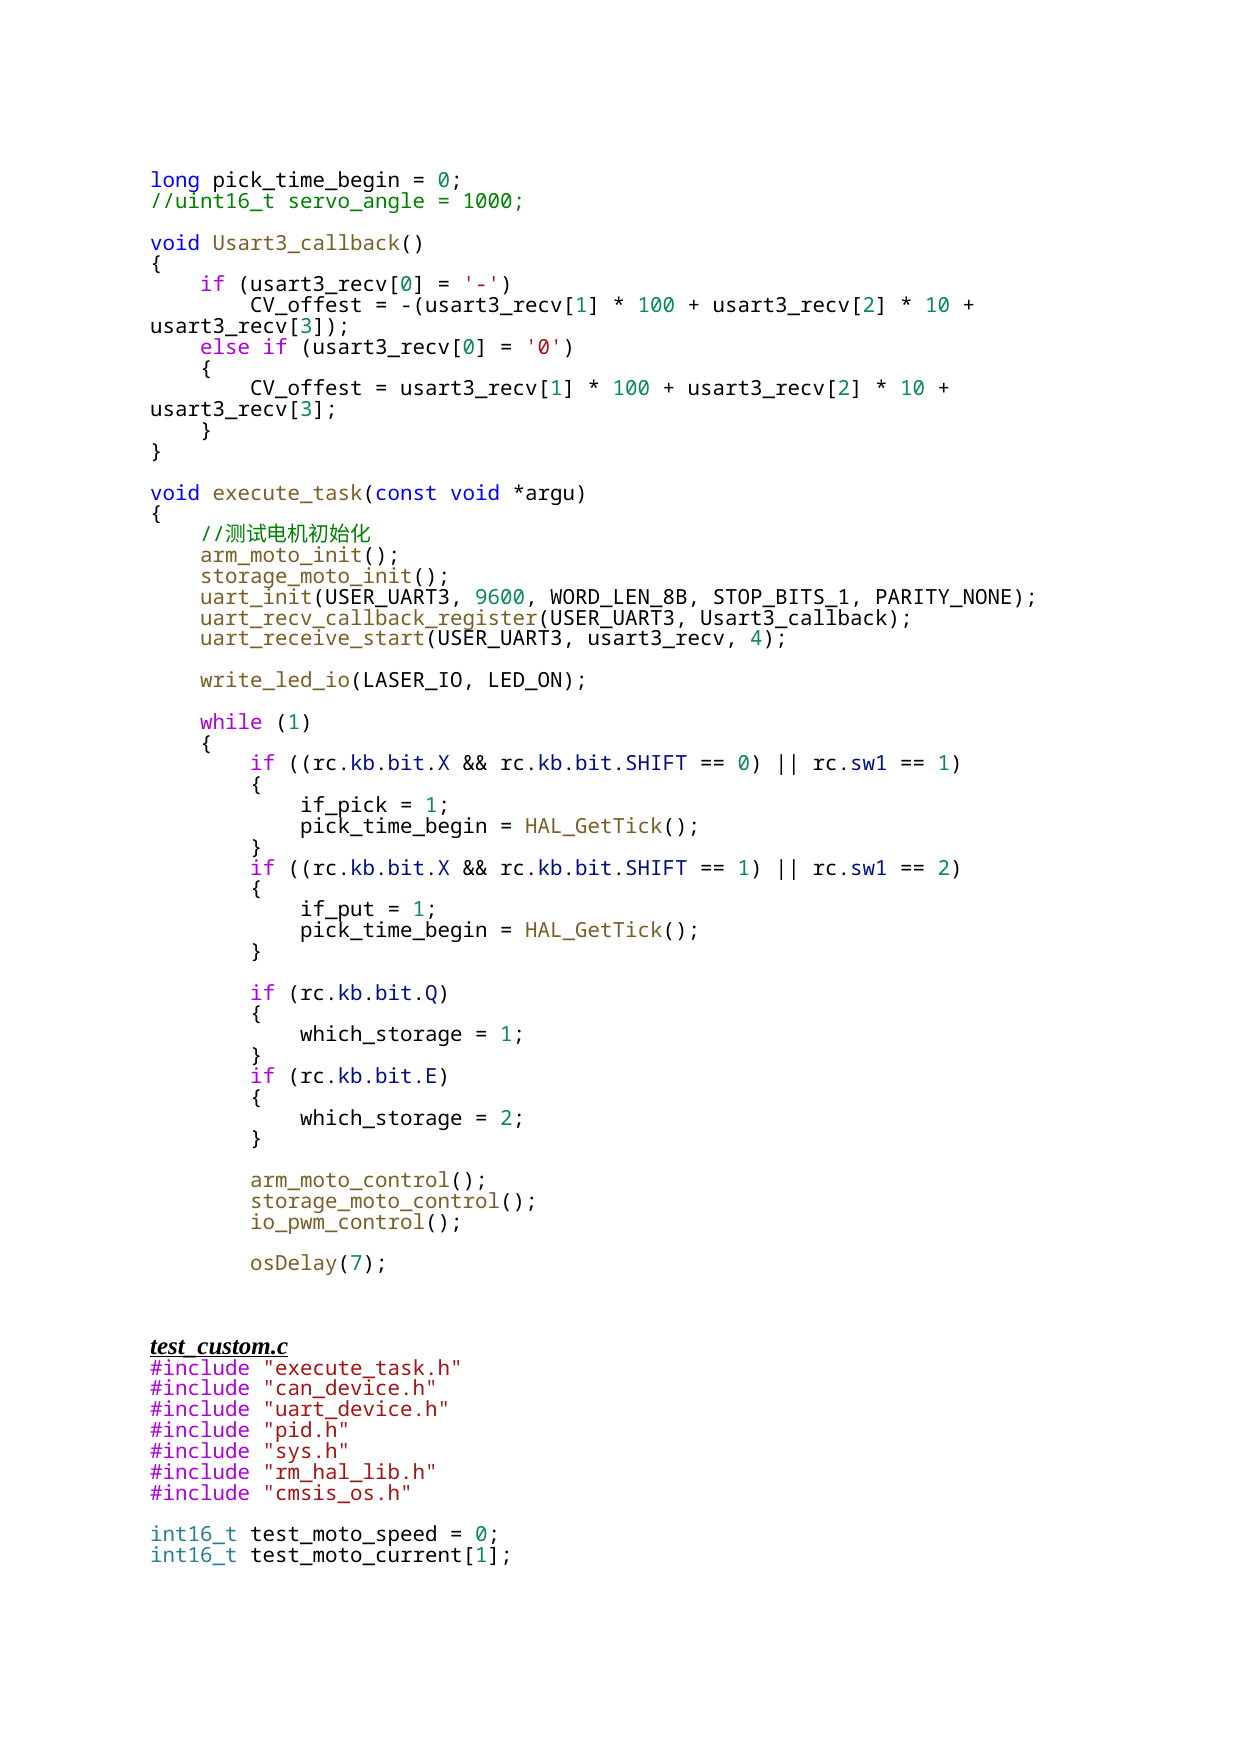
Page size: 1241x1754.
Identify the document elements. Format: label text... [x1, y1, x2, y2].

text #include "pid.h" [150, 1421, 1090, 1442]
text if (rc.kb.bit.E) [150, 1067, 1090, 1087]
text #include "cmsis_os.h" [150, 1483, 1090, 1504]
text storage_moto_control(); [150, 1192, 1090, 1212]
text write_led_io(LASER_IO, LED_ON); [150, 671, 1090, 692]
text void execute_task(const void *argu) [150, 483, 1090, 504]
text } [150, 442, 1090, 462]
text { [150, 254, 1090, 275]
text pick_time_begin = HAL_GetTick(); [150, 817, 1090, 837]
text { [150, 1087, 1090, 1108]
text long pick_time_begin = 0; [150, 171, 1090, 192]
text } [150, 421, 1090, 442]
text } [150, 942, 1090, 962]
text which_storage = 1; [150, 1025, 1090, 1046]
text } [150, 837, 1090, 858]
text else if (usart3_recv[0] = '0') [150, 337, 1090, 358]
text } [150, 1046, 1090, 1067]
text if (rc.kb.bit.Q) [150, 983, 1090, 1004]
text uart_recv_callback_register(USER_UART3, Usart3_callback); [150, 608, 1090, 629]
text which_storage = 2; [150, 1108, 1090, 1129]
text io_pwm_control(); [150, 1212, 1090, 1233]
text { [150, 733, 1090, 754]
text pick_time_begin = HAL_GetTick(); [150, 921, 1090, 942]
text CV_offest = usart3_recv[1] * 100 + usart3_recv[2] * 10 + usart3_recv[3]; [150, 379, 1090, 421]
text arm_moto_init(); [150, 546, 1090, 567]
text #include "rm_hal_lib.h" [150, 1462, 1090, 1483]
text { [150, 775, 1090, 796]
text osDelay(7); [150, 1254, 1090, 1275]
text int16_t test_moto_speed = 0; [150, 1525, 1090, 1546]
text #include "sys.h" [150, 1442, 1090, 1462]
text if (usart3_recv[0] = '-') [150, 275, 1090, 296]
text void Usart3_callback() [150, 233, 1090, 254]
text { [150, 358, 1090, 379]
text uart_receive_start(USER_UART3, usart3_recv, 4); [150, 629, 1090, 650]
text { [150, 504, 1090, 525]
text test_custom.c [150, 1337, 1090, 1358]
text storage_moto_init(); [150, 567, 1090, 587]
text if ((rc.kb.bit.X && rc.kb.bit.SHIFT == 0) || rc.sw1 == 1) [150, 754, 780, 775]
text #include "uart_device.h" [150, 1400, 1090, 1421]
text #include "execute_task.h" [150, 1358, 1090, 1379]
text uart_init(USER_UART3, 9600, WORD_LEN_8B, STOP_BITS_1, PARITY_NONE); [150, 587, 1090, 608]
text while (1) [150, 712, 1090, 733]
text if_put = 1; [150, 900, 1090, 921]
text { [150, 879, 1090, 900]
text //测试电机初始化 [150, 525, 1090, 546]
text CV_offest = -(usart3_recv[1] * 100 + usart3_recv[2] * 10 + usart3_recv[3]); [150, 296, 1090, 337]
text if ((rc.kb.bit.X && rc.kb.bit.SHIFT == 0) || rc.sw1 == 1) [794, 754, 1090, 775]
text int16_t test_moto_current[1]; [150, 1546, 1090, 1567]
text if_pick = 1; [150, 796, 1090, 817]
text if ((rc.kb.bit.X && rc.kb.bit.SHIFT == 1) || rc.sw1 == 2) [150, 858, 1090, 879]
text //uint16_t servo_angle = 1000; [150, 192, 1090, 212]
text #include "can_device.h" [150, 1379, 1090, 1400]
text arm_moto_control(); [150, 1171, 1090, 1192]
text { [150, 1004, 1090, 1025]
text } [150, 1129, 1090, 1150]
